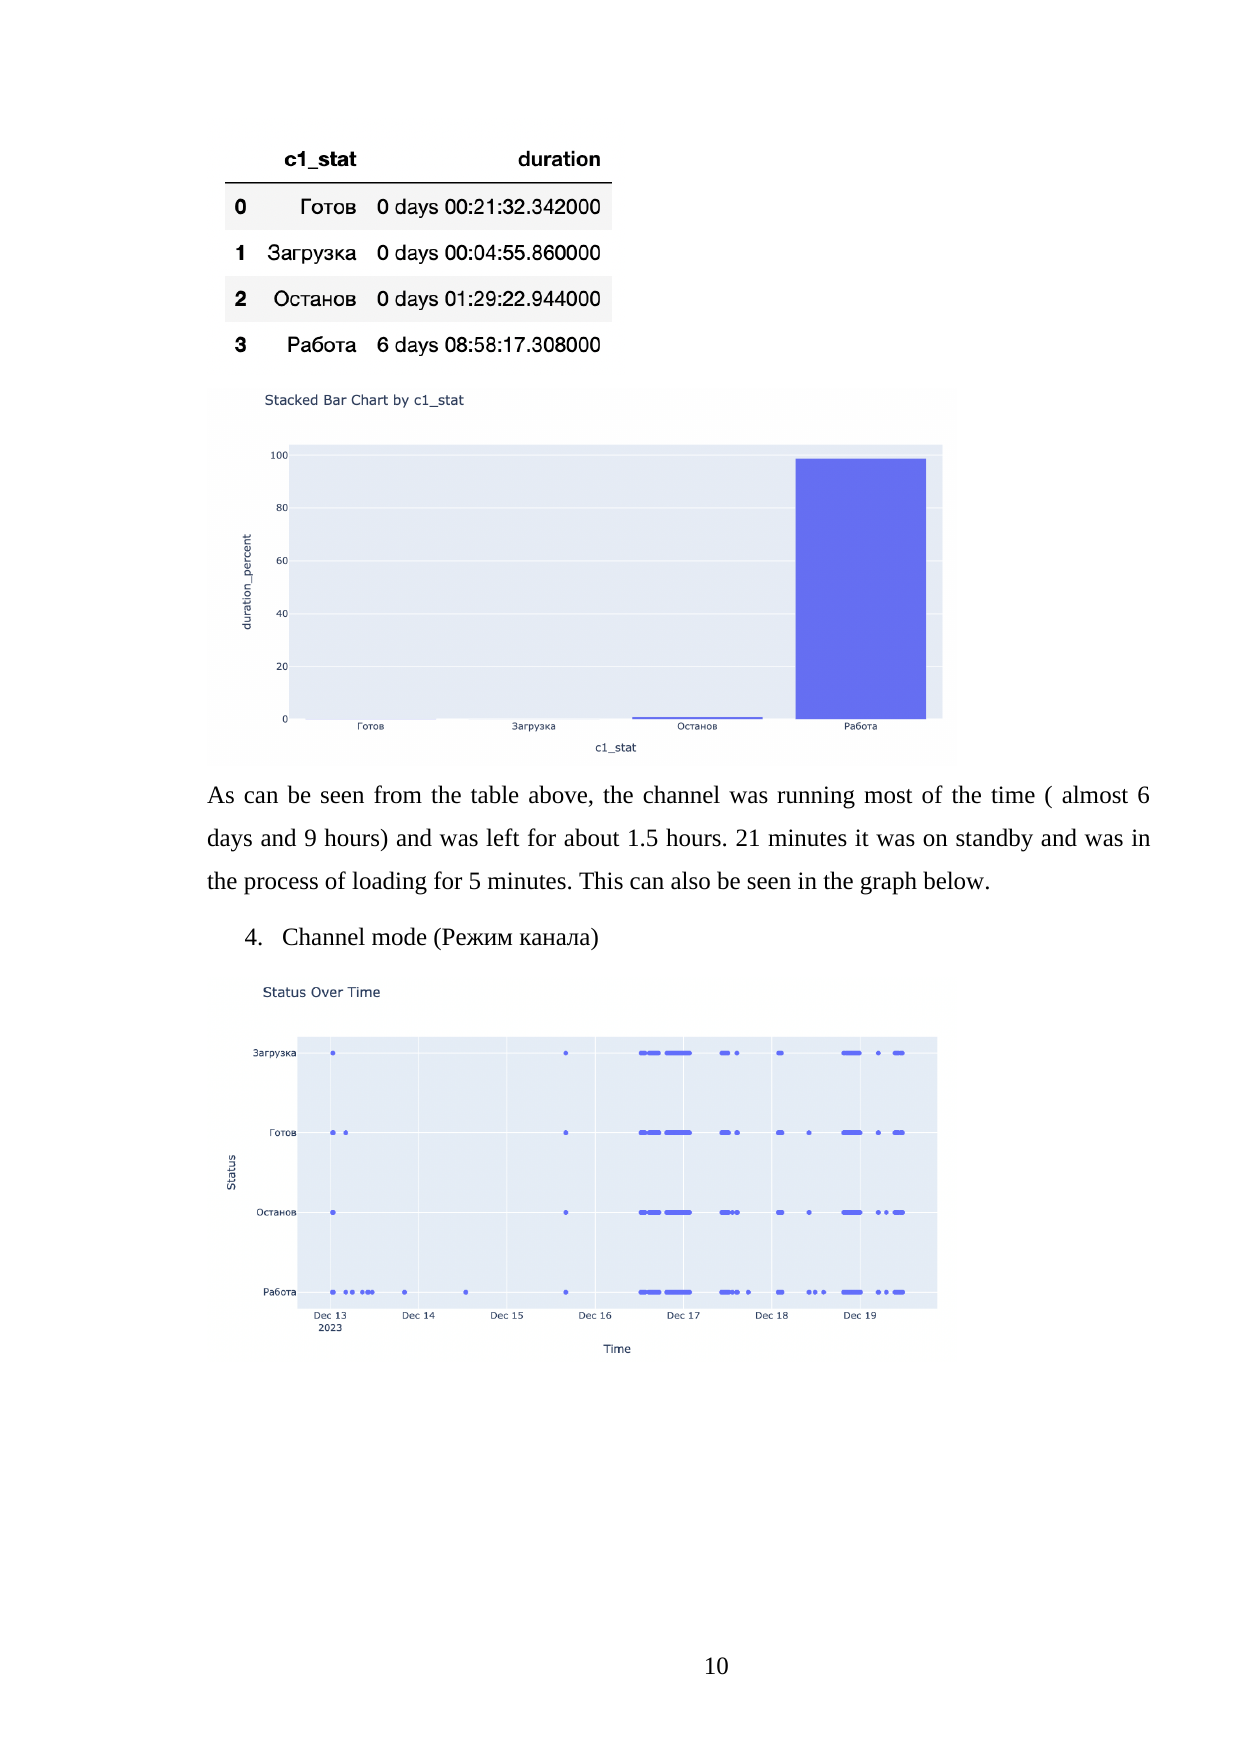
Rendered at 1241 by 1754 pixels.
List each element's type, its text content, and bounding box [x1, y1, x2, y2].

list Сhannel mode (Режим канала) [244, 922, 1152, 950]
picture [206, 388, 957, 766]
picture [206, 977, 957, 1362]
picture [206, 118, 626, 375]
text As can be seen from the table above, the channel was running most of the time ( almost 6 days and 9 hours) and was left for about 1.5 hours. 21 minutes it was on standby and was in the process of loading for 5 minutes. This can also be seen in the graph below. [207, 780, 1152, 895]
